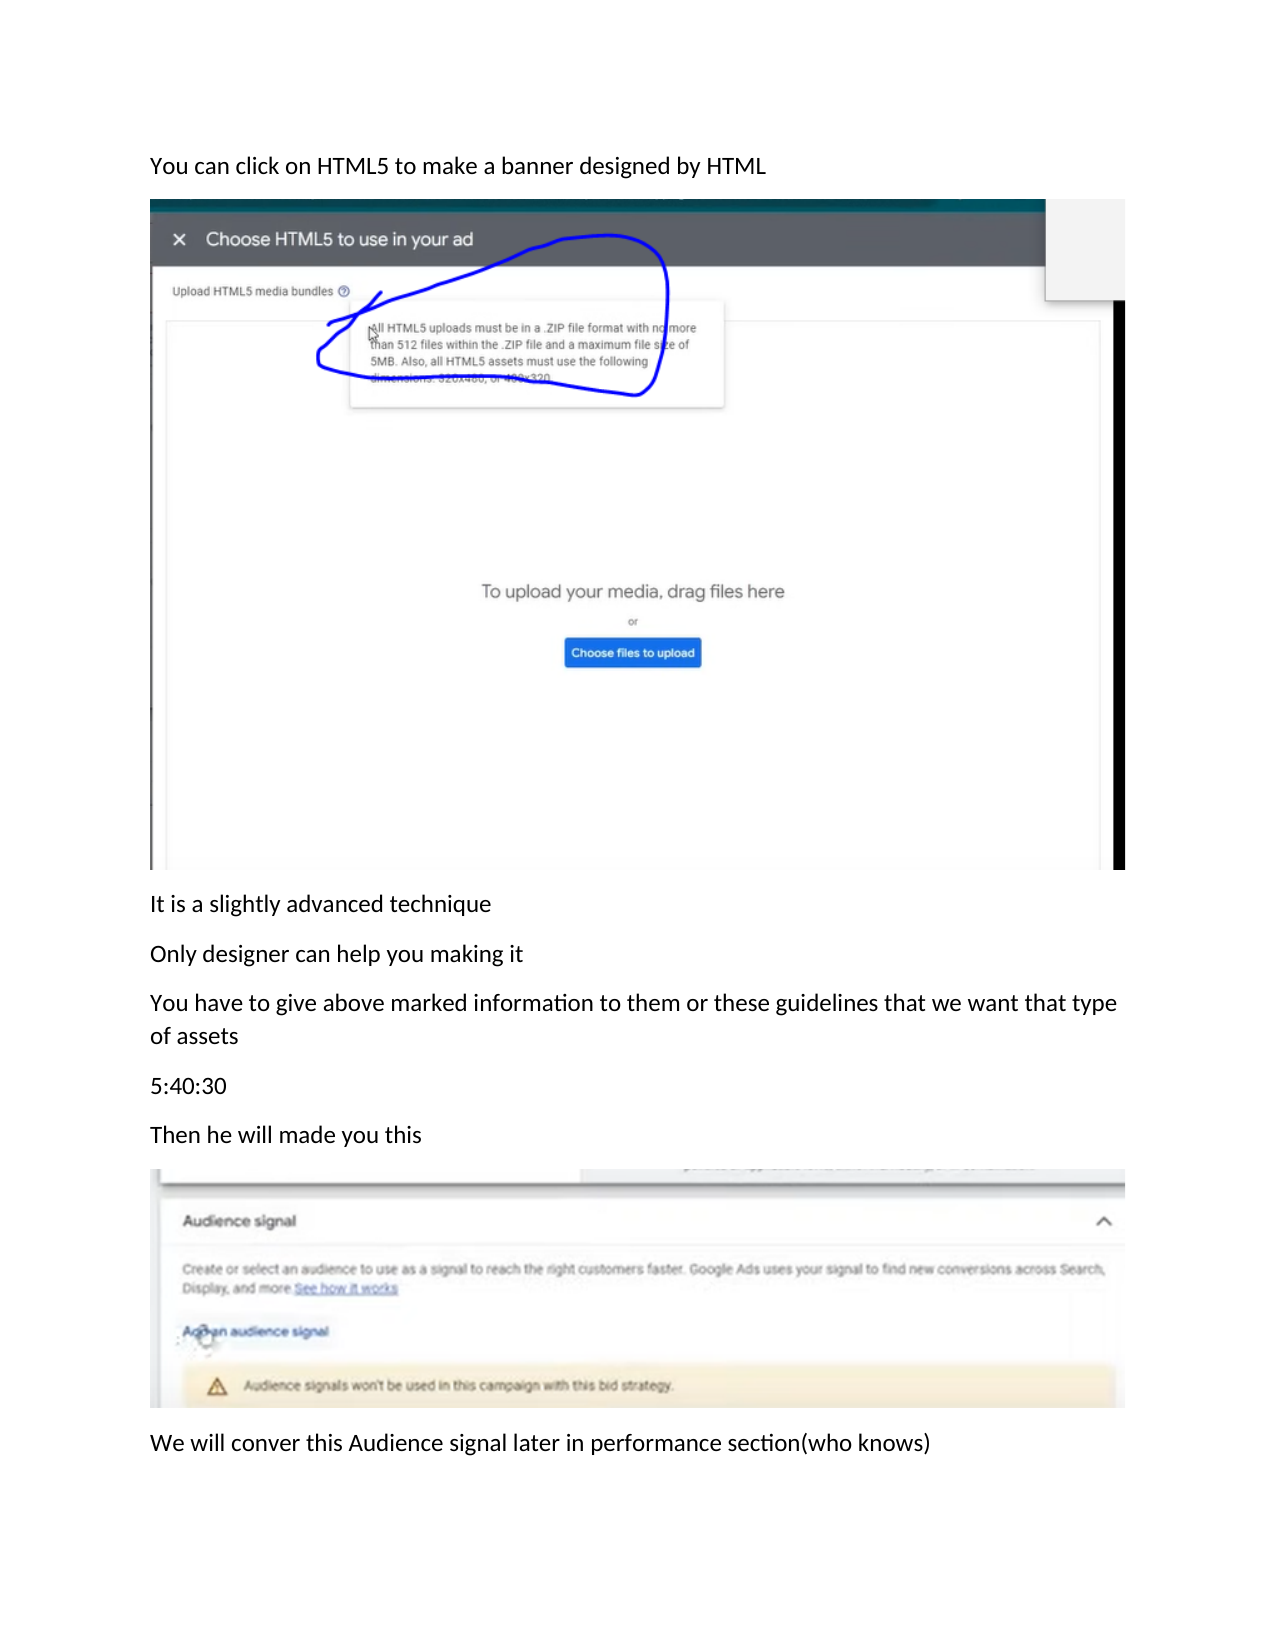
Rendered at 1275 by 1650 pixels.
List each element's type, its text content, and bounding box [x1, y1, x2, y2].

text 5:40:30 [150, 1070, 1125, 1101]
text It is a slightly advanced technique [150, 888, 1125, 919]
picture [150, 1169, 1125, 1408]
text You have to give above marked information to them or these guidelines that we want that type of assets [150, 988, 1125, 1051]
text Only designer can help you making it [150, 938, 1125, 968]
picture [150, 199, 1125, 870]
text Then he will made you this [150, 1120, 1125, 1150]
text We will conver this Audience signal later in performance section(who knows) [150, 1427, 1125, 1457]
text You can click on HTML5 to make a banner designed by HTML [150, 150, 1125, 181]
